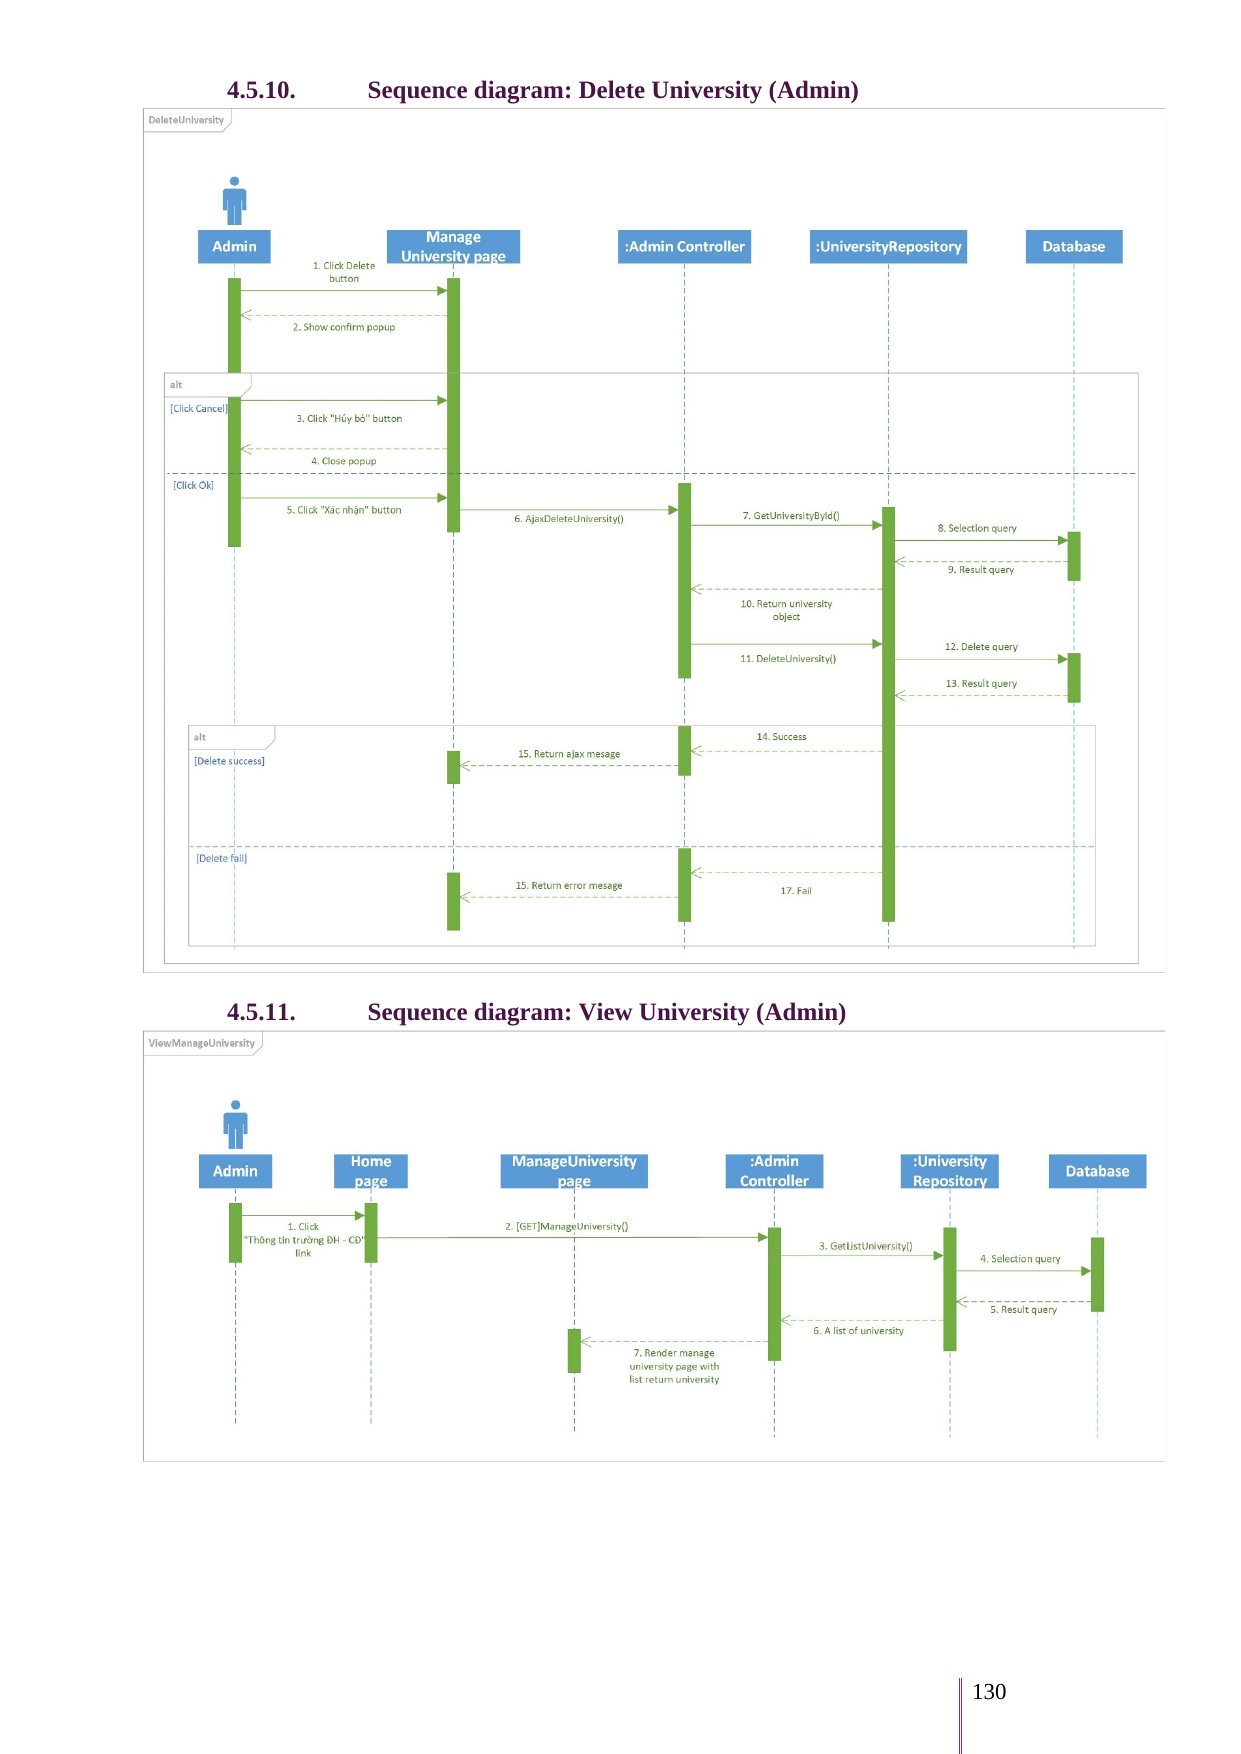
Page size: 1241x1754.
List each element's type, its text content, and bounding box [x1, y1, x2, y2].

subtitle Sequence diagram: View University (Admin) [227, 997, 1165, 1026]
picture [142, 1030, 1166, 1462]
subtitle Sequence diagram: Delete University (Admin) [227, 75, 1165, 104]
picture [142, 108, 1166, 973]
